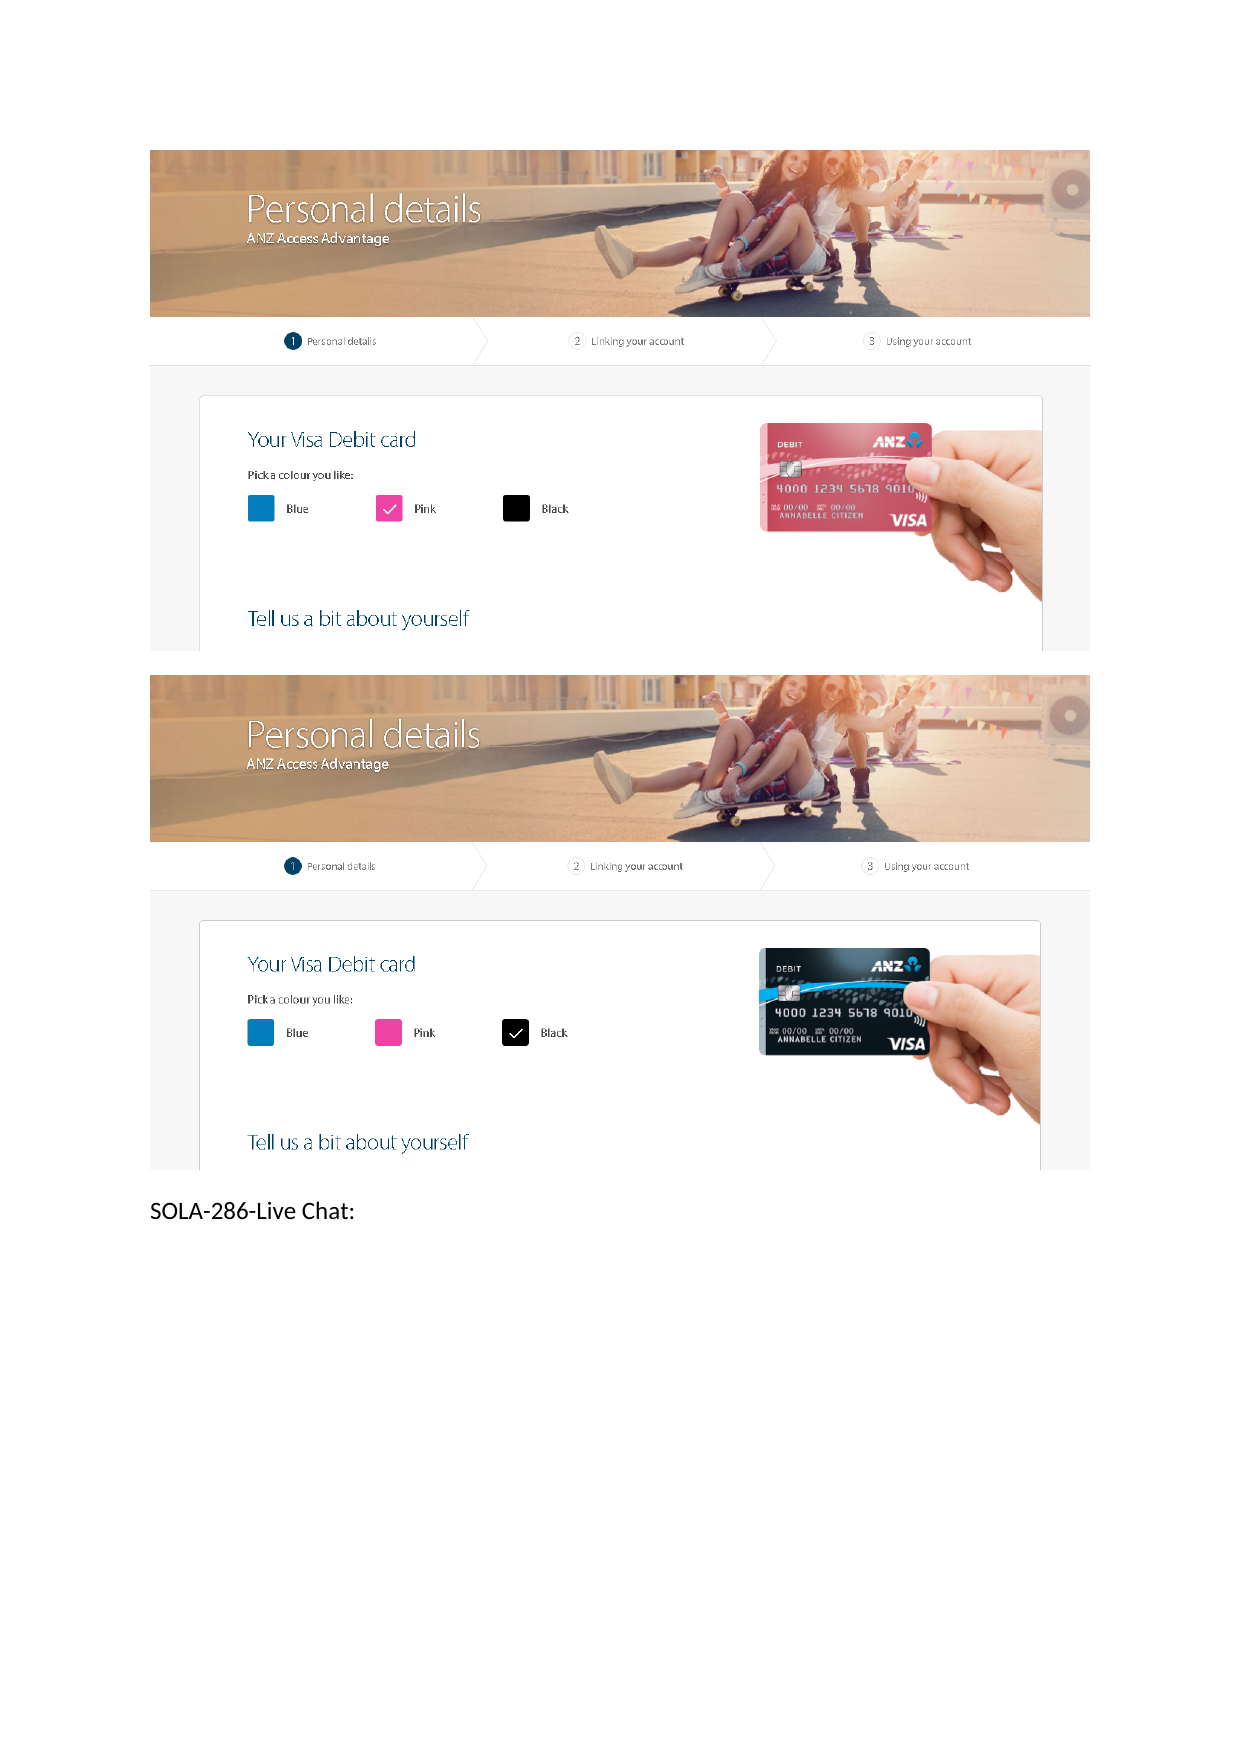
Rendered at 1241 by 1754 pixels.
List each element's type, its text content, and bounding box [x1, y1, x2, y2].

text SOLA-286-Live Chat: [150, 1195, 1090, 1225]
